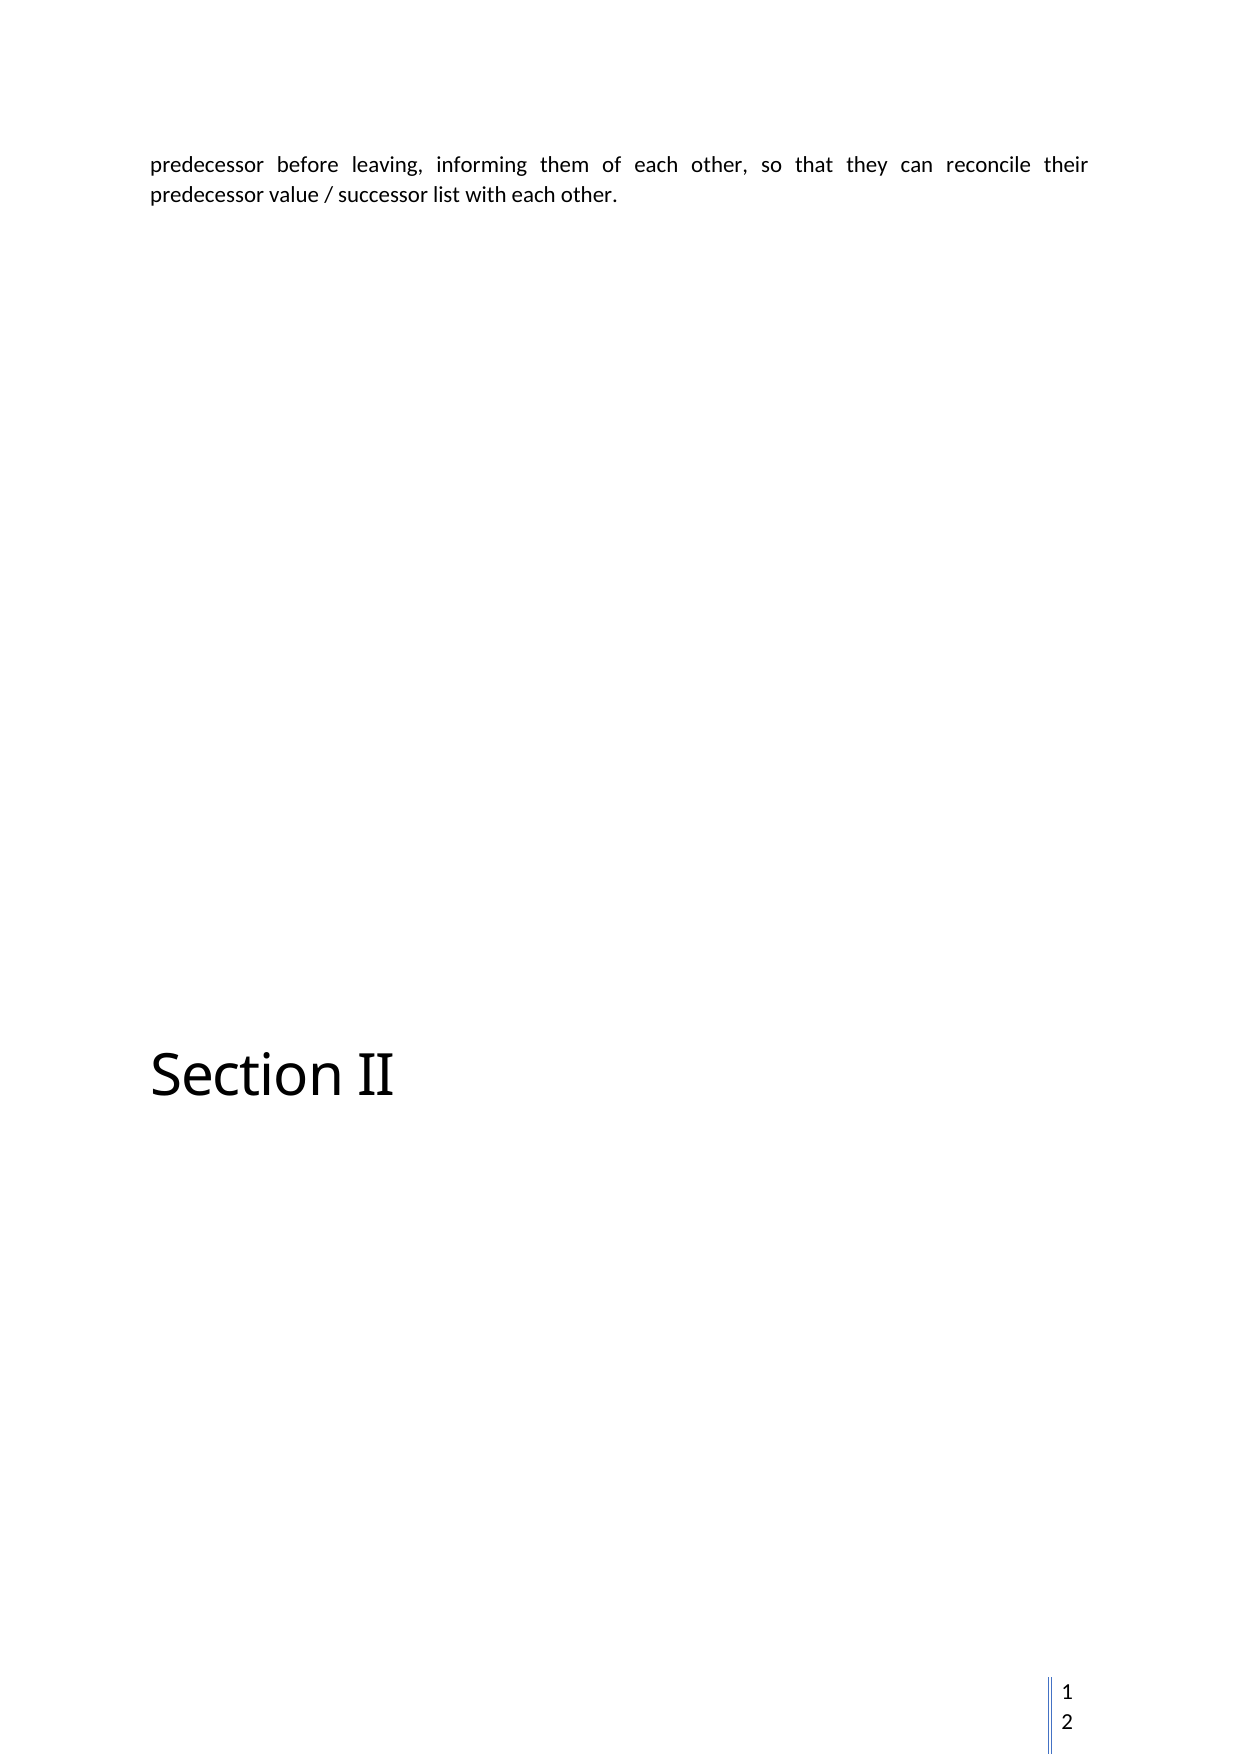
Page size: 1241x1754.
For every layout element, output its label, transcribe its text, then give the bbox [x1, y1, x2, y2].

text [150, 150, 1090, 208]
title Section II [150, 1032, 1090, 1112]
